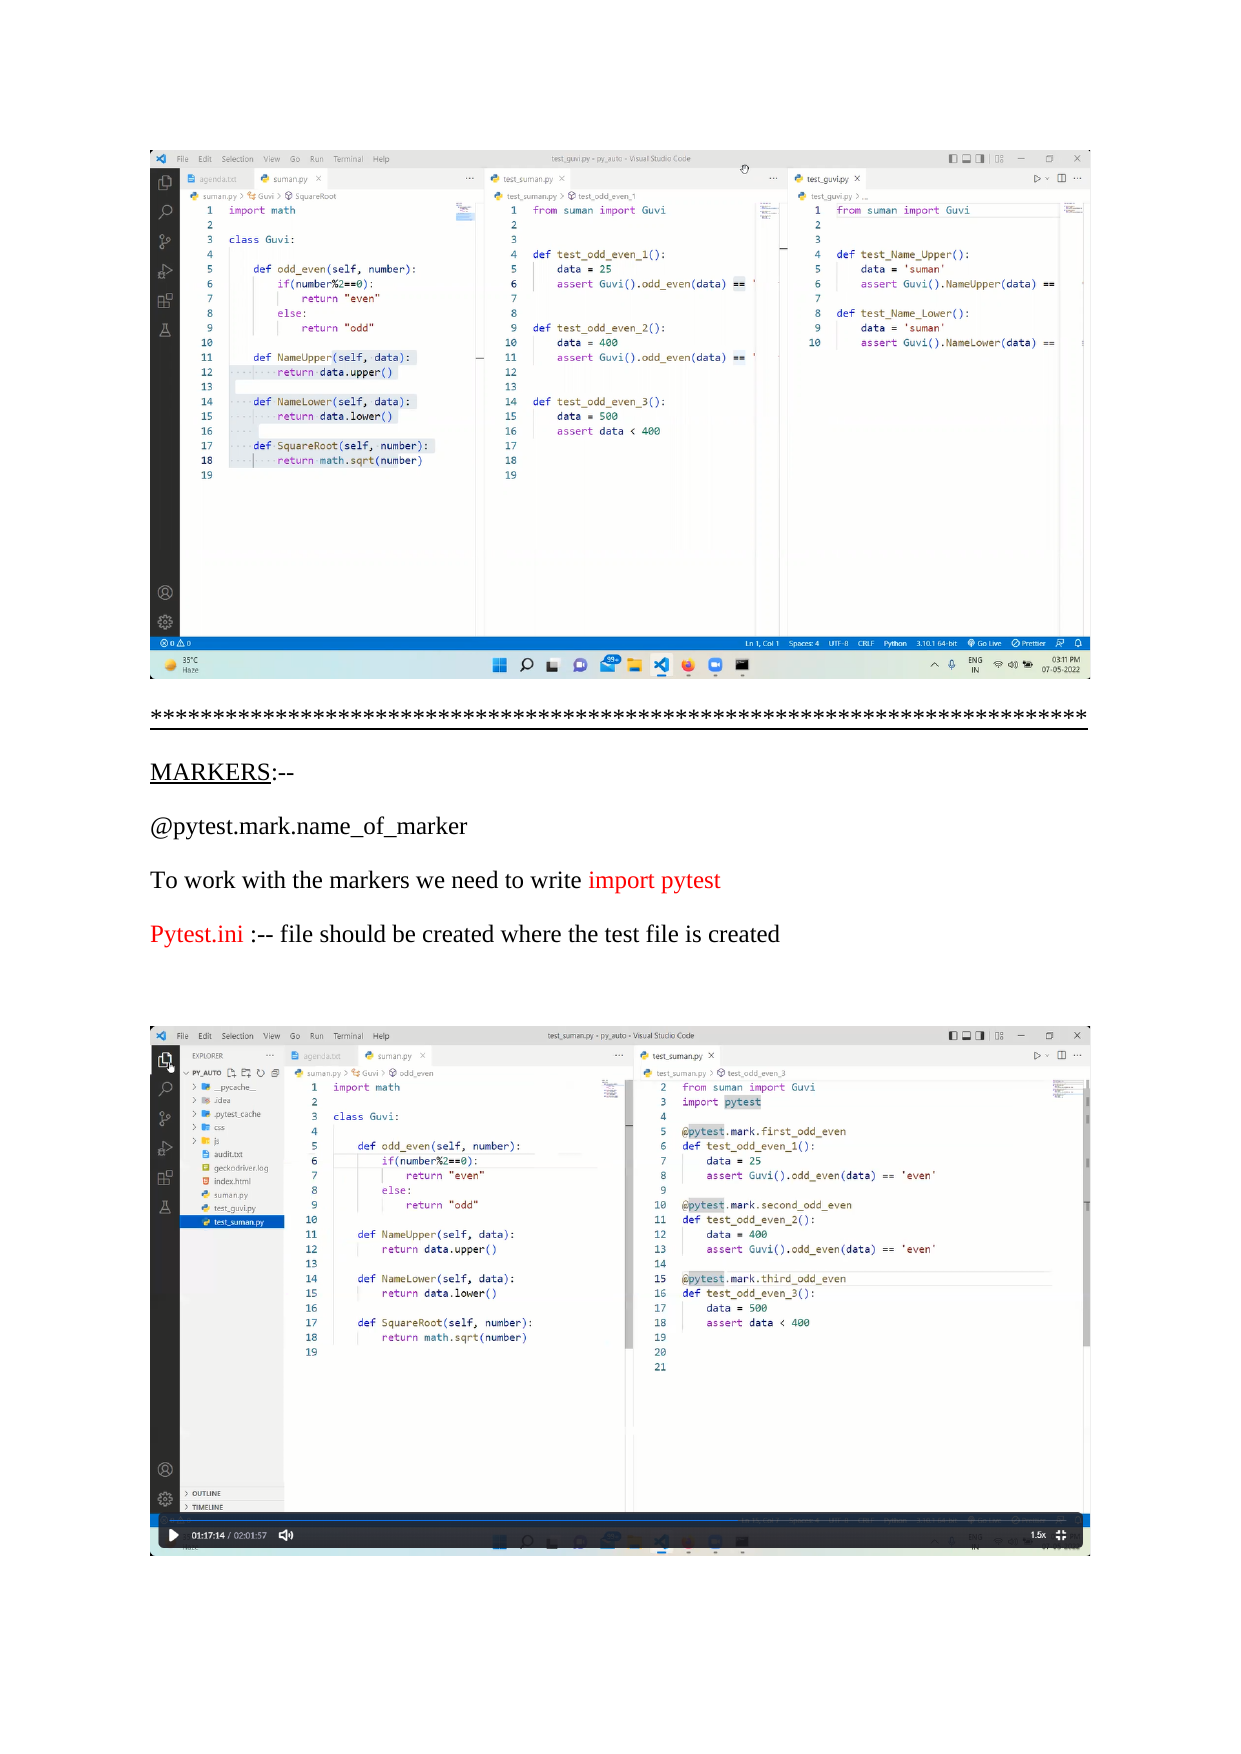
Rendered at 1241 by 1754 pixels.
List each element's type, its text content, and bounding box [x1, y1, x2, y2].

text MARKERS:-- [150, 757, 1090, 786]
picture [150, 150, 1091, 679]
text To work with the markers we need to write import pytest [150, 865, 1090, 894]
text *************************************************************************** [150, 703, 1090, 732]
text Pytest.ini :-- file should be created where the test file is created [150, 919, 1090, 948]
picture [150, 1026, 1091, 1556]
text @pytest.mark.name_of_marker [150, 811, 1090, 840]
